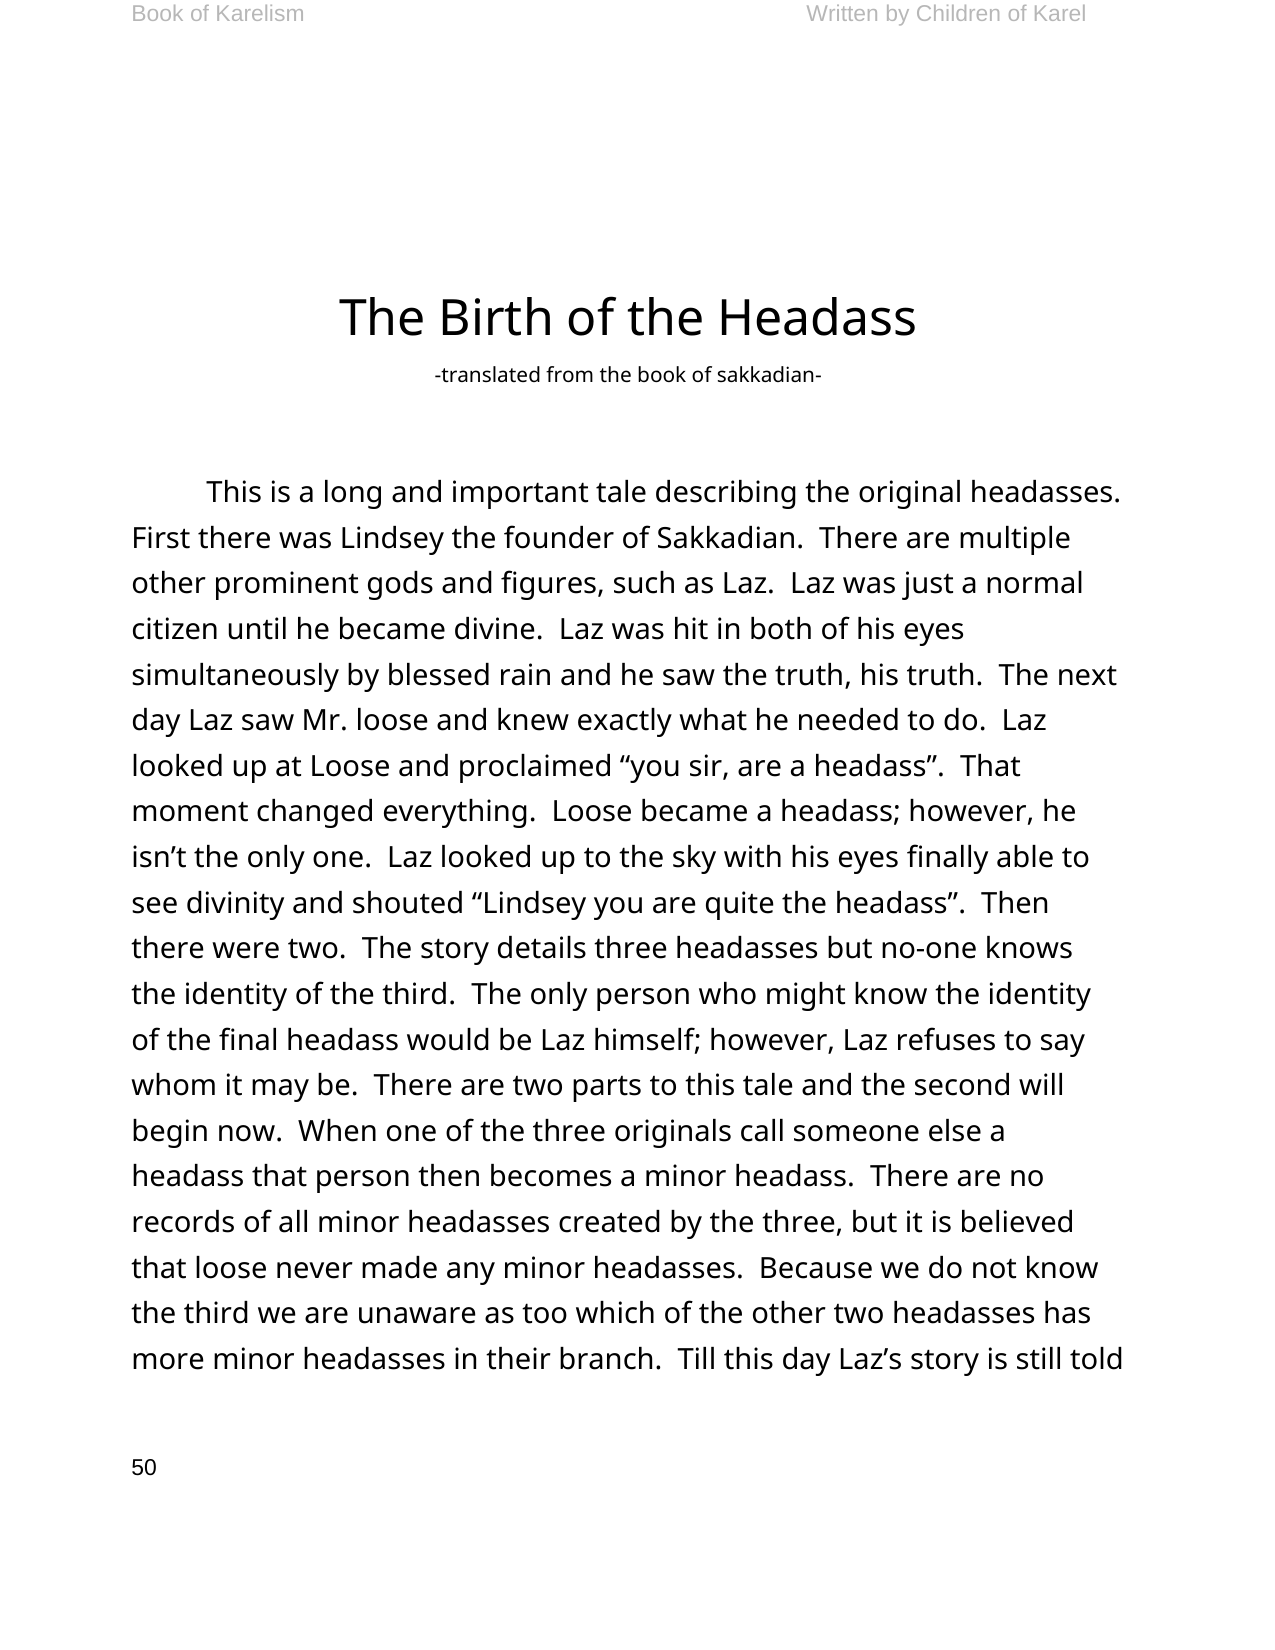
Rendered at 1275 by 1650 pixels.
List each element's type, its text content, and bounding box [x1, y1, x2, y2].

text -translated from the book of sakkadian- [131, 360, 1125, 389]
text The Birth of the Headass [131, 282, 1125, 350]
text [131, 471, 1125, 1378]
